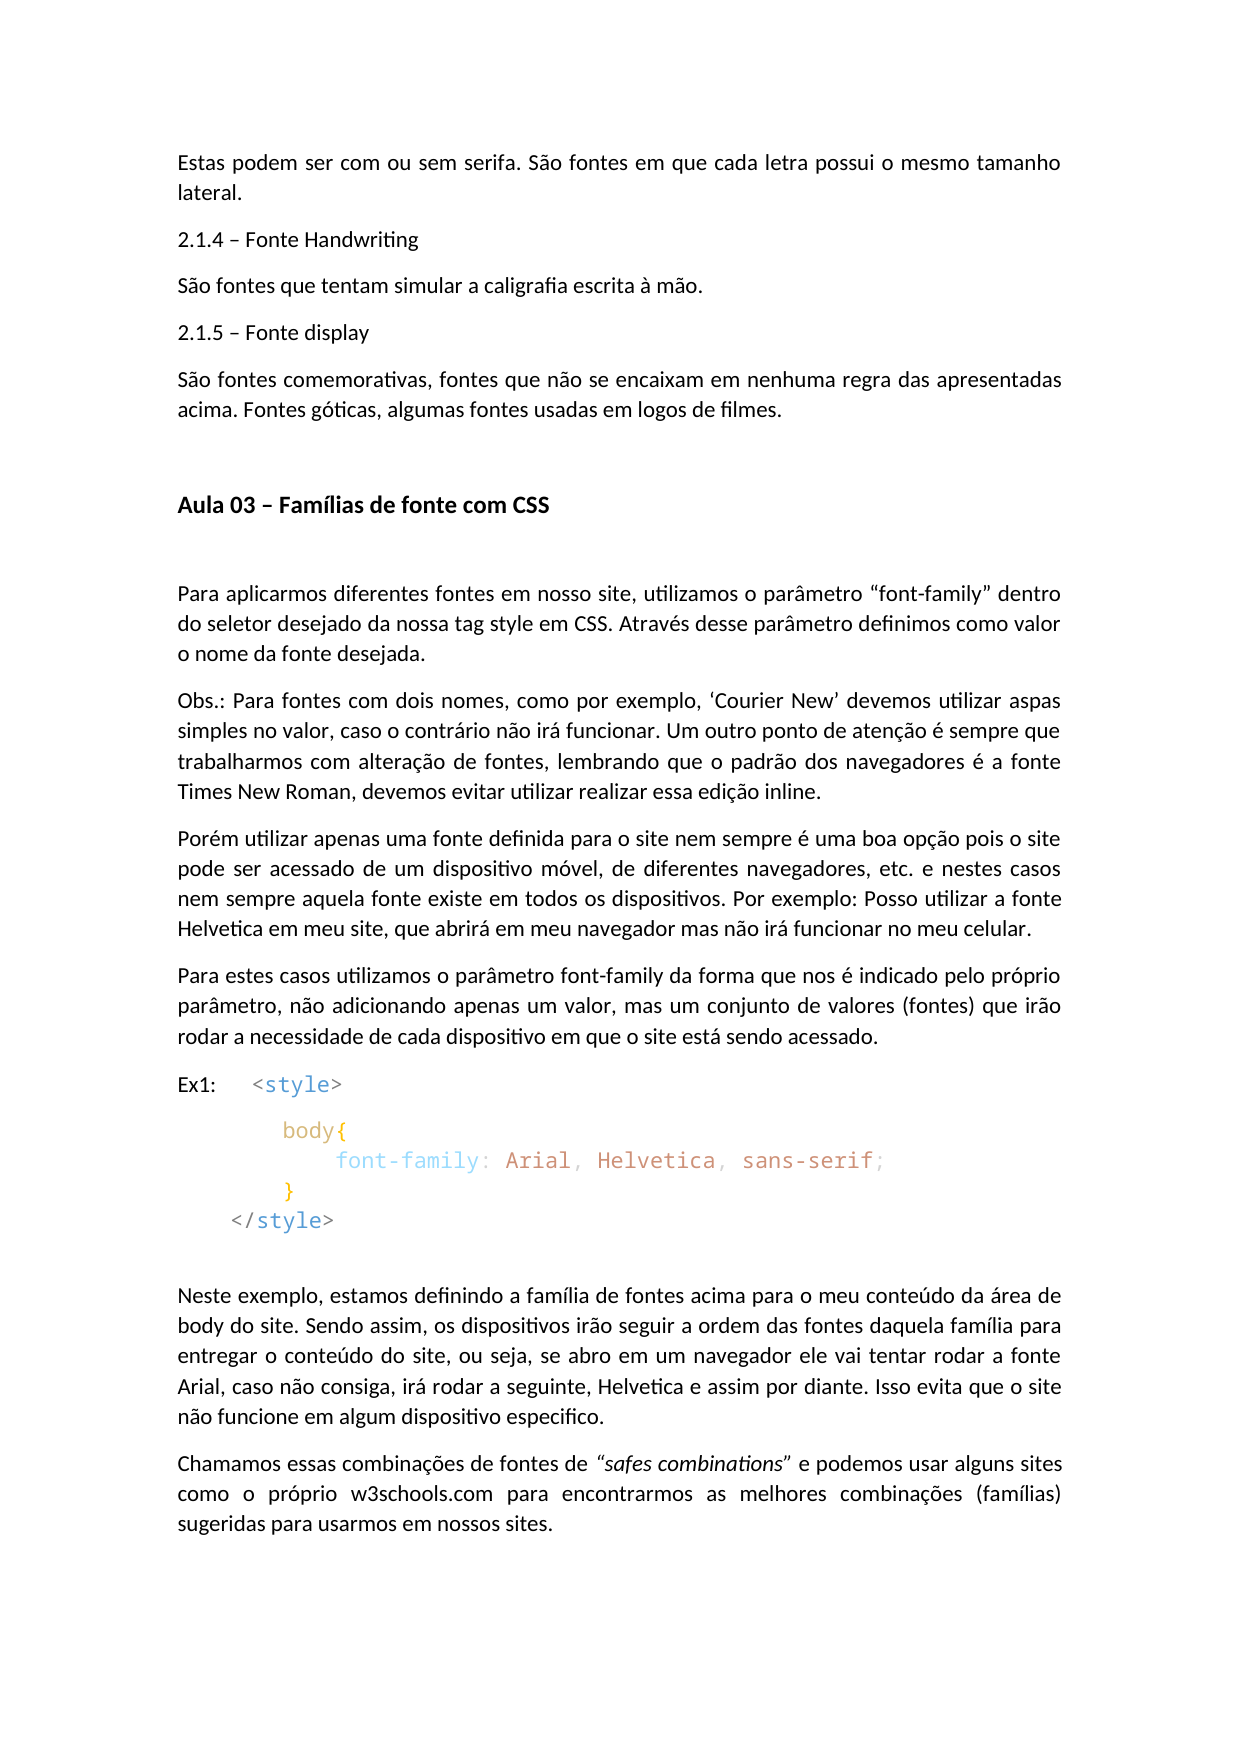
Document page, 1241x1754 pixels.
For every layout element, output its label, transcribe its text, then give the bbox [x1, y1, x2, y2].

text Ex1: <style> [177, 1069, 1063, 1098]
text 2.1.5 – Fonte display [177, 318, 1063, 346]
text Estas podem ser com ou sem serifa. São fontes em que cada letra possui o mesmo tamanho lateral. [177, 148, 1063, 206]
subtitle Aula 03 – Famílias de fonte com CSS [177, 489, 1063, 520]
text Para estes casos utilizamos o parâmetro font-family da forma que nos é indicado pelo próprio parâmetro, não adicionando apenas um valor, mas um conjunto de valores (fontes) que irão rodar a necessidade de cada dispositivo em que o site está sendo acessado. [177, 961, 1063, 1050]
text Porém utilizar apenas uma fonte definida para o site nem sempre é uma boa opção pois o site pode ser acessado de um dispositivo móvel, de diferentes navegadores, etc. e nestes casos nem sempre aquela fonte existe em todos os dispositivos. Por exemplo: Posso utilizar a fonte Helvetica em meu site, que abrirá em meu navegador mas não irá funcionar no meu celular. [177, 824, 1063, 943]
text Para aplicarmos diferentes fontes em nosso site, utilizamos o parâmetro “font-family” dentro do seletor desejado da nossa tag style em CSS. Através desse parâmetro definimos como valor o nome da fonte desejada. [177, 579, 1063, 668]
text 2.1.4 – Fonte Handwriting [177, 225, 1063, 253]
text </style> [177, 1204, 1063, 1234]
text Obs.: Para fontes com dois nomes, como por exemplo, ‘Courier New’ devemos utilizar aspas simples no valor, caso o contrário não irá funcionar. Um outro ponto de atenção é sempre que trabalharmos com alteração de fontes, lembrando que o padrão dos navegadores é a fonte Times New Roman, devemos evitar utilizar realizar essa edição inline. [177, 686, 1063, 805]
text São fontes comemorativas, fontes que não se encaixam em nenhuma regra das apresentadas acima. Fontes góticas, algumas fontes usadas em logos de filmes. [177, 365, 1063, 423]
text Neste exemplo, estamos definindo a família de fontes acima para o meu conteúdo da área de body do site. Sendo assim, os dispositivos irão seguir a ordem das fontes daquela família para entregar o conteúdo do site, ou seja, se abro em um navegador ele vai tentar rodar a fonte Arial, caso não consiga, irá rodar a seguinte, Helvetica e assim por diante. Isso evita que o site não funcione em algum dispositivo especifico. [177, 1281, 1063, 1430]
text font-family: Arial, Helvetica, sans-serif; [177, 1145, 1063, 1175]
text } [177, 1175, 1063, 1204]
text São fontes que tentam simular a caligrafia escrita à mão. [177, 272, 1063, 299]
text Chamamos essas combinações de fontes de “safes combinations” e podemos usar alguns sites como o próprio w3schools.com para encontrarmos as melhores combinações (famílias) sugeridas para usarmos em nossos sites. [177, 1449, 1063, 1537]
text body{ [177, 1115, 1063, 1145]
